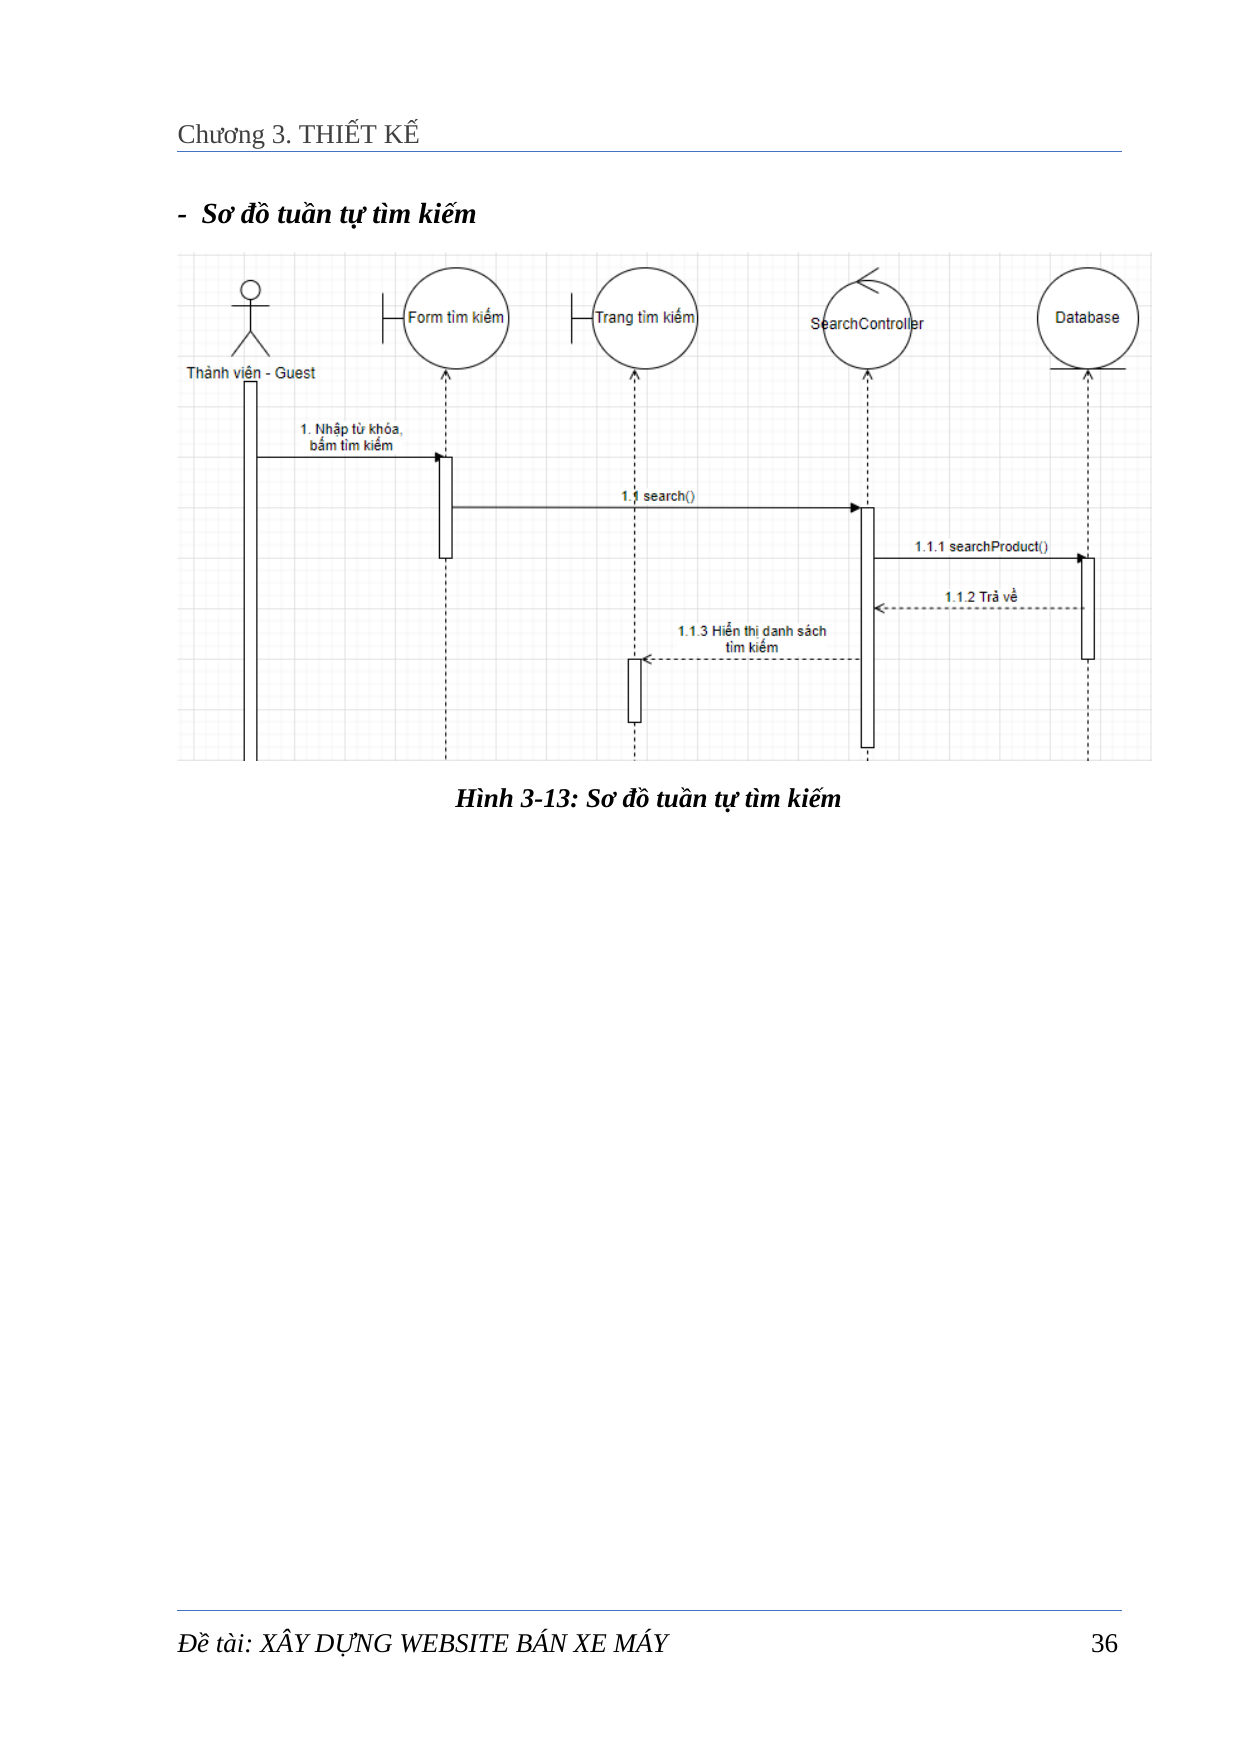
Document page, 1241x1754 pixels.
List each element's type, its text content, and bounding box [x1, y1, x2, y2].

text - Sơ đồ tuần tự tìm kiếm [177, 196, 1122, 229]
picture [177, 252, 1153, 761]
text Hình 3-13: Sơ đồ tuần tự tìm kiếm [177, 782, 1122, 813]
